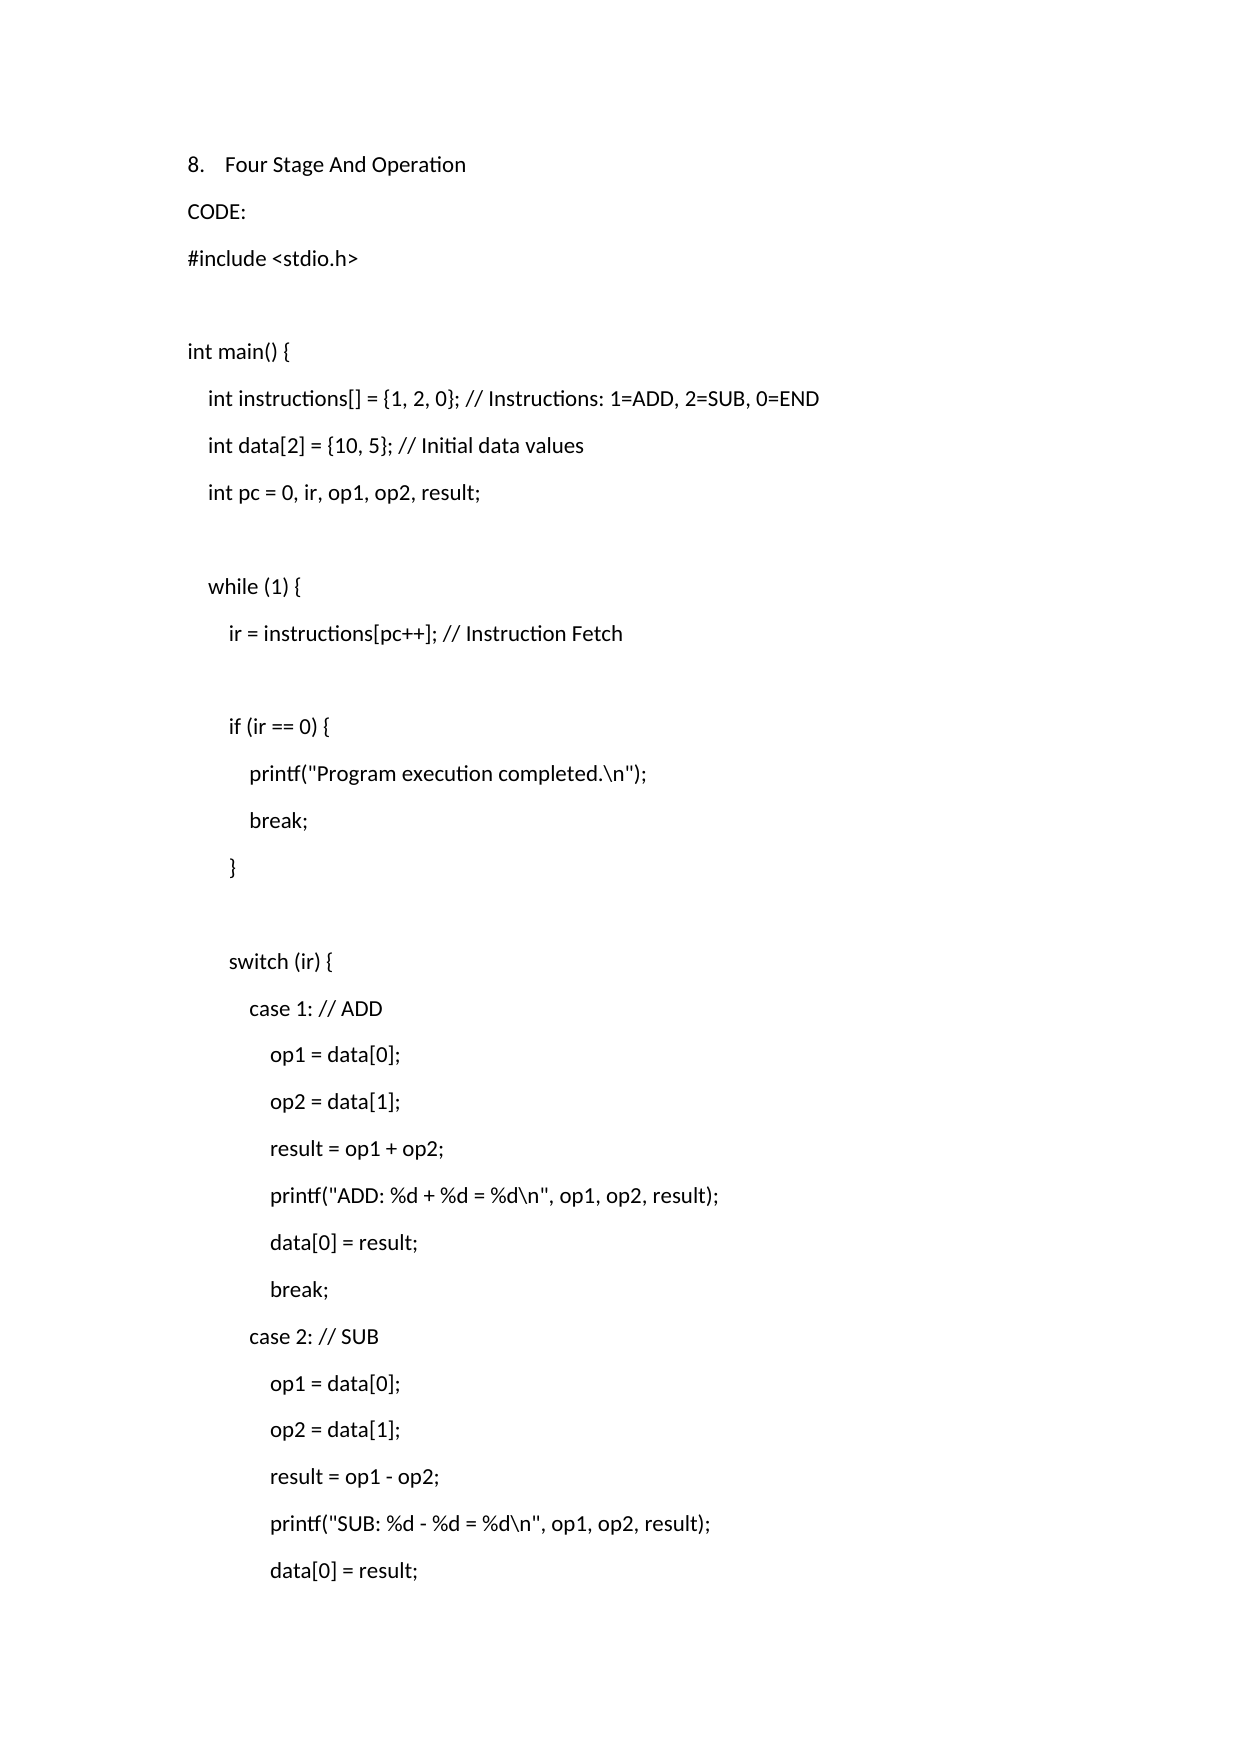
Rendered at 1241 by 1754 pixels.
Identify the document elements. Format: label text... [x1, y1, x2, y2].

text ir = instructions[pc++]; // Instruction Fetch [187, 619, 1090, 647]
text op1 = data[0]; [187, 1369, 1090, 1397]
text int main() { [187, 337, 1090, 366]
text #include <stdio.h> [187, 244, 1090, 272]
text data[0] = result; [187, 1556, 1090, 1584]
text int pc = 0, ir, op1, op2, result; [187, 478, 1090, 506]
text case 1: // ADD [187, 994, 1090, 1022]
text case 2: // SUB [187, 1322, 1090, 1350]
text op1 = data[0]; [187, 1041, 1090, 1069]
text printf("SUB: %d - %d = %d\n", op1, op2, result); [187, 1509, 1090, 1537]
text while (1) { [187, 572, 1090, 600]
text break; [187, 1275, 1090, 1303]
text if (ir == 0) { [187, 712, 1090, 741]
text printf("ADD: %d + %d = %d\n", op1, op2, result); [187, 1181, 1090, 1209]
text } [187, 853, 1090, 881]
text result = op1 - op2; [187, 1462, 1090, 1491]
text op2 = data[1]; [187, 1416, 1090, 1444]
text printf("Program execution completed.\n"); [187, 759, 1090, 787]
text data[0] = result; [187, 1228, 1090, 1256]
text op2 = data[1]; [187, 1087, 1090, 1116]
text CODE: [187, 197, 1090, 225]
text int data[2] = {10, 5}; // Initial data values [187, 431, 1090, 459]
list Four Stage And Operation [187, 150, 1090, 178]
text switch (ir) { [187, 947, 1090, 975]
text int instructions[] = {1, 2, 0}; // Instructions: 1=ADD, 2=SUB, 0=END [187, 384, 1090, 412]
text result = op1 + op2; [187, 1134, 1090, 1162]
text break; [187, 806, 1090, 834]
